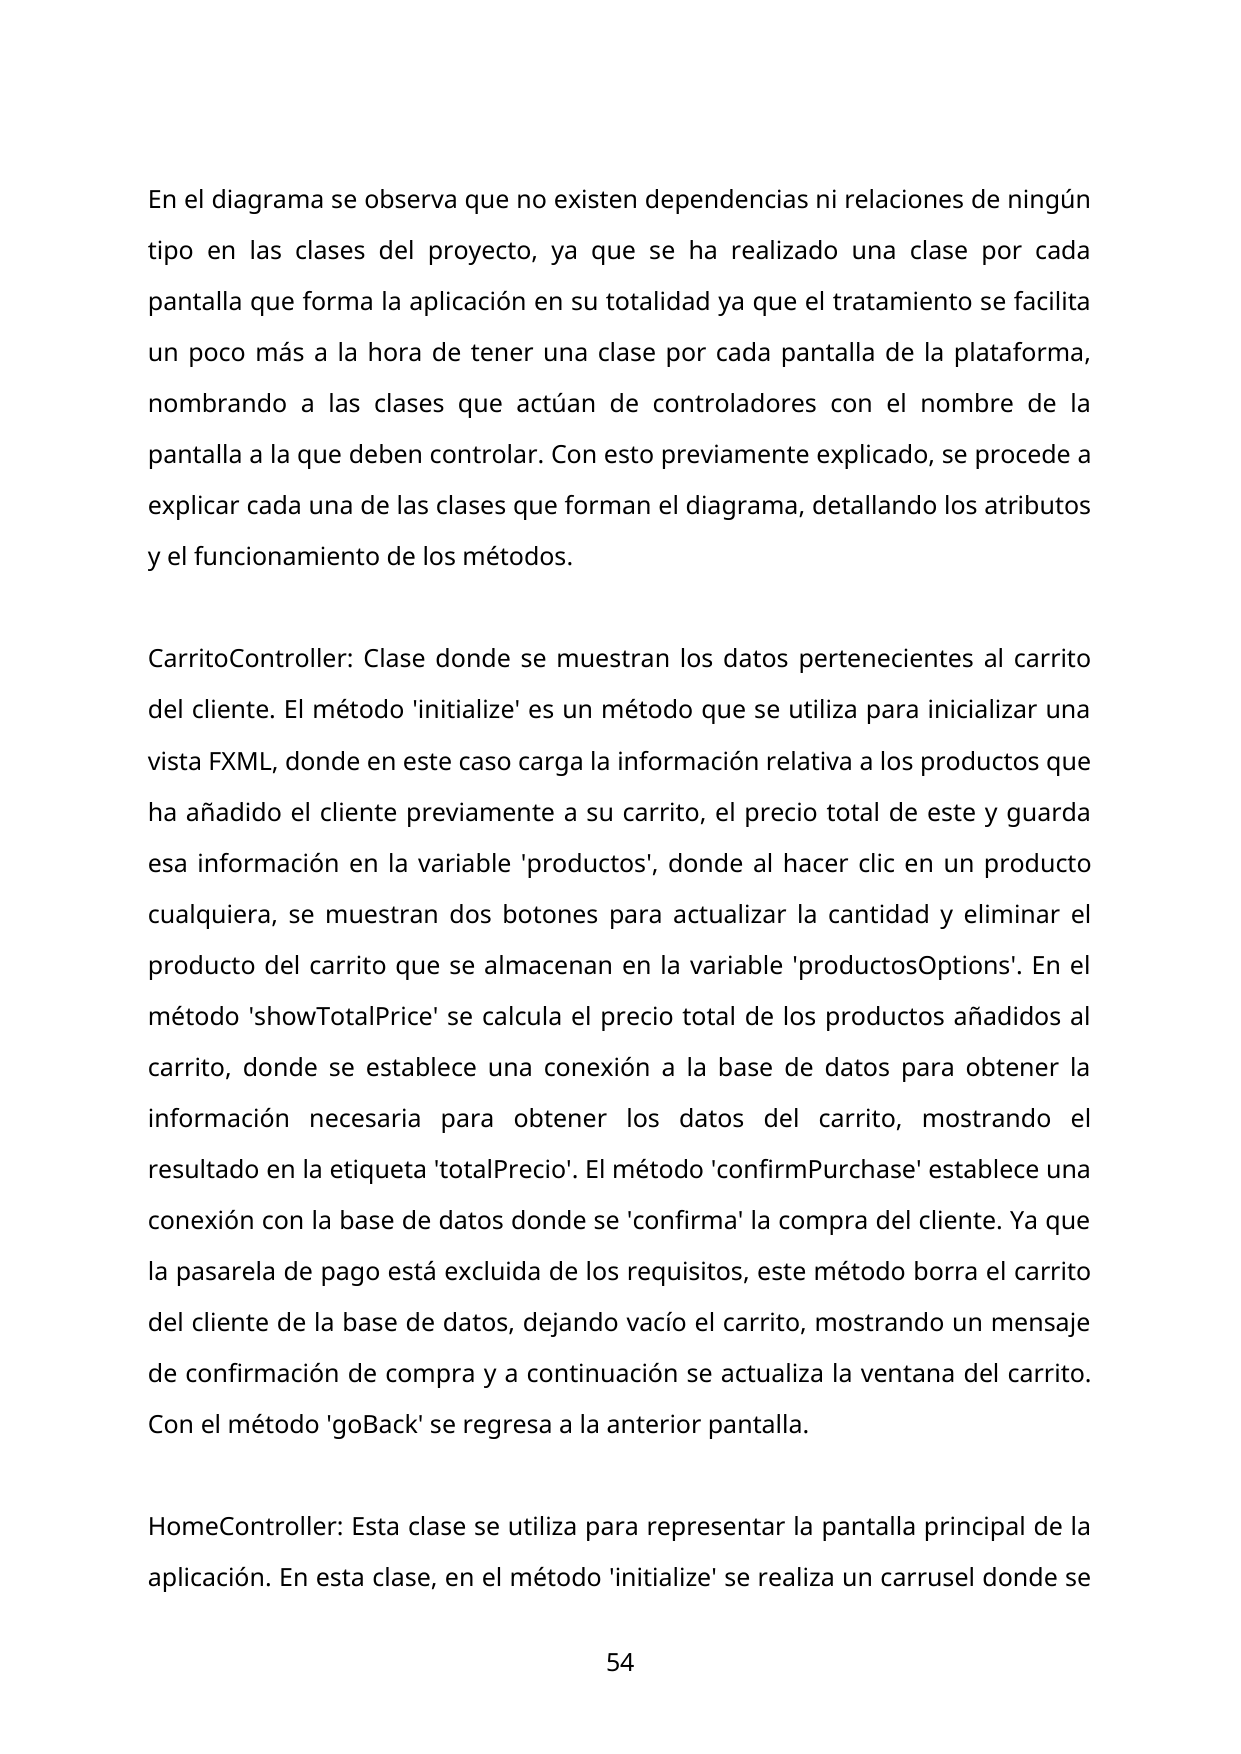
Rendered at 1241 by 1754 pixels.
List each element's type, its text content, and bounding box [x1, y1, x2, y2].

text CarritoController: Clase donde se muestran los datos pertenecientes al carrito del cliente. El método 'initialize' es un método que se utiliza para inicializar una vista FXML, donde en este caso carga la información relativa a los productos que ha añadido el cliente previamente a su carrito, el precio total de este y guarda esa información en la variable 'productos', donde al hacer clic en un producto cualquiera, se muestran dos botones para actualizar la cantidad y eliminar el producto del carrito que se almacenan en la variable 'productosOptions'. En el método 'showTotalPrice' se calcula el precio total de los productos añadidos al carrito, donde se establece una conexión a la base de datos para obtener la información necesaria para obtener los datos del carrito, mostrando el resultado en la etiqueta 'totalPrecio'. El método 'confirmPurchase' establece una conexión con la base de datos donde se 'confirma' la compra del cliente. Ya que la pasarela de pago está excluida de los requisitos, este método borra el carrito del cliente de la base de datos, dejando vacío el carrito, mostrando un mensaje de confirmación de compra y a continuación se actualiza la ventana del carrito. Con el método 'goBack' se regresa a la anterior pantalla. [148, 641, 1092, 1441]
text En el diagrama se observa que no existen dependencias ni relaciones de ningún tipo en las clases del proyecto, ya que se ha realizado una clase por cada pantalla que forma la aplicación en su totalidad ya que el tratamiento se facilita un poco más a la hora de tener una clase por cada pantalla de la plataforma, nombrando a las clases que actúan de controladores con el nombre de la pantalla a la que deben controlar. Con esto previamente explicado, se procede a explicar cada una de las clases que forman el diagrama, detallando los atributos y el funcionamiento de los métodos. [148, 182, 1092, 573]
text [148, 1509, 1092, 1594]
